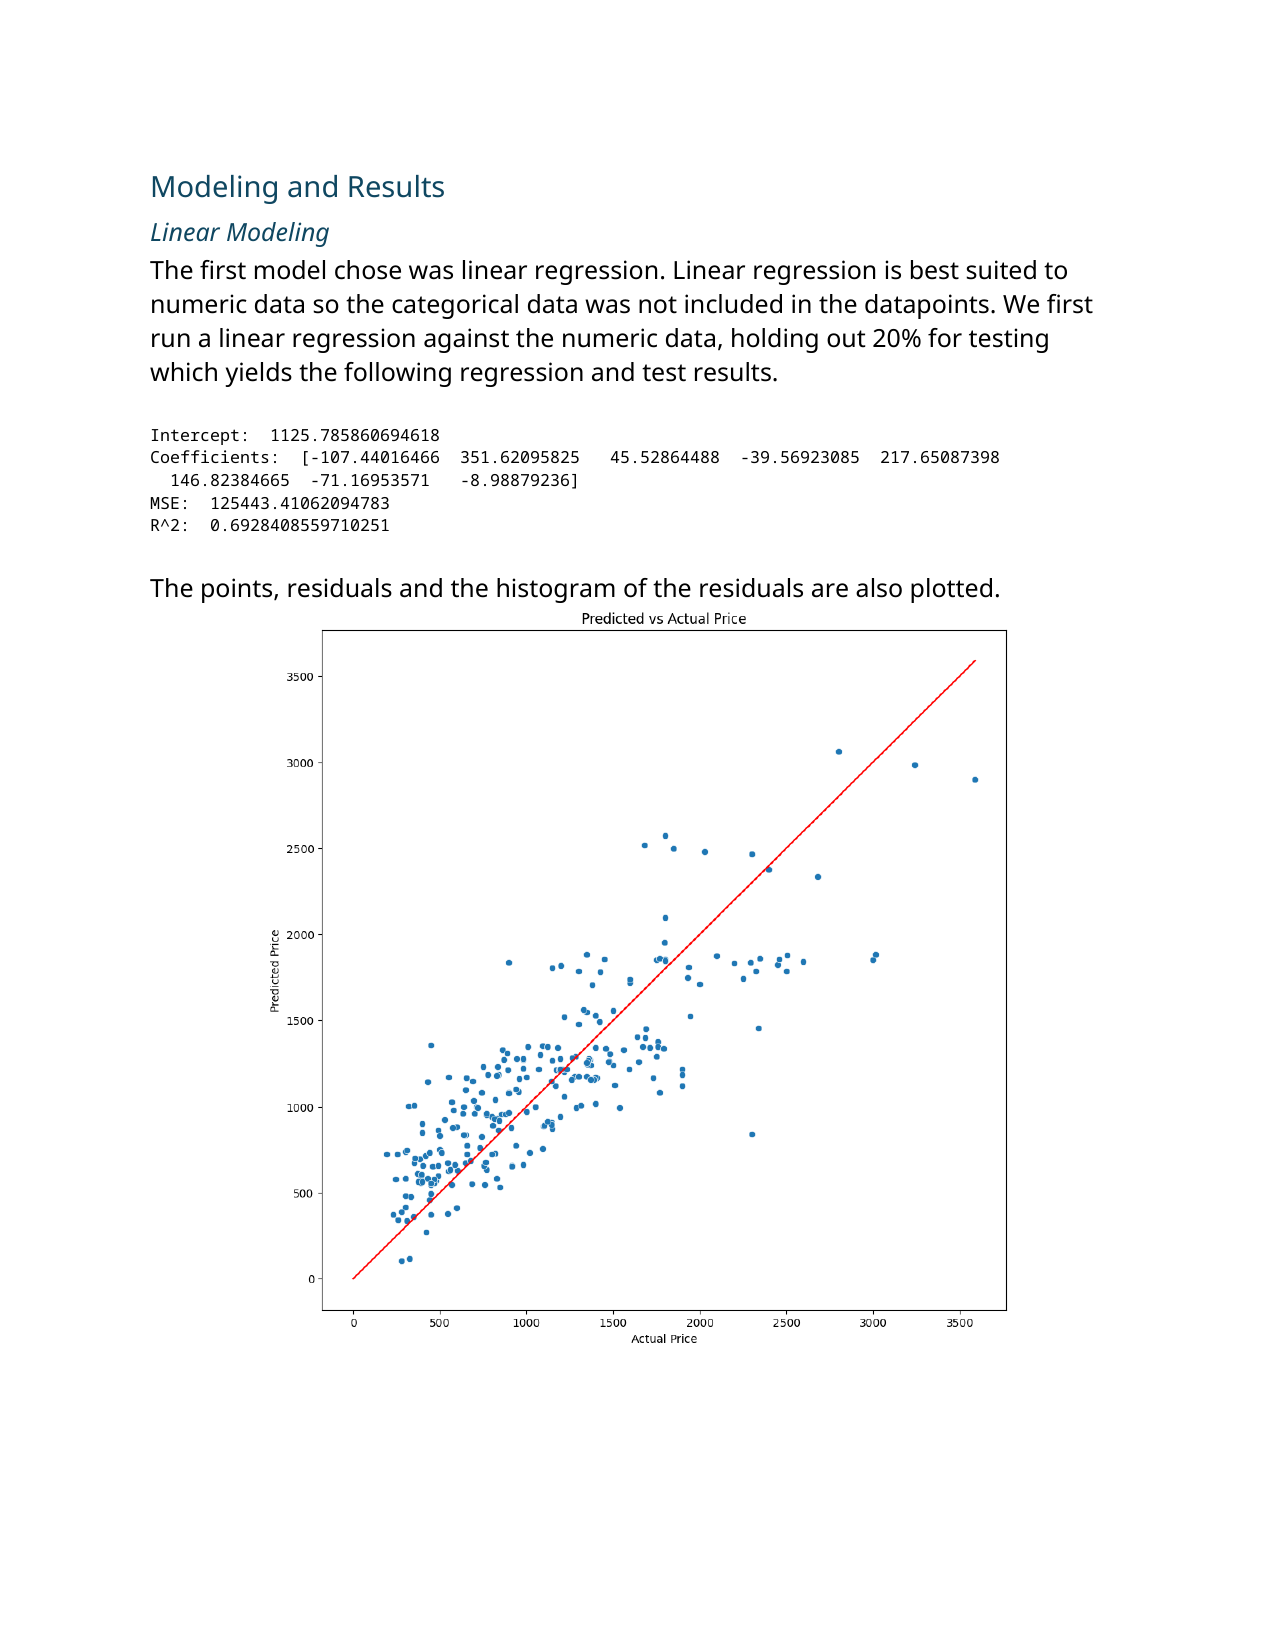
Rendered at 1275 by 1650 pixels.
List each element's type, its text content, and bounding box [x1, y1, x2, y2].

text R^2: 0.6928408559710251 [150, 514, 1125, 537]
text Coefficients: [-107.44016466 351.62095825 45.52864488 -39.56923085 217.65087398 [150, 446, 1125, 469]
text The first model chose was linear regression. Linear regression is best suited to numeric data so the categorical data was not included in the datapoints. We first run a linear regression against the numeric data, holding out 20% for testing which yields the following regression and test results. [150, 253, 1125, 389]
subtitle Modeling and Results [150, 167, 1125, 206]
picture [262, 605, 1013, 1352]
text Intercept: 1125.785860694618 [150, 423, 1125, 446]
text MSE: 125443.41062094783 [150, 491, 1125, 514]
subtitle Linear Modeling [150, 215, 1125, 249]
text 146.82384665 -71.16953571 -8.98879236] [150, 469, 1125, 491]
text The points, residuals and the histogram of the residuals are also plotted. [150, 571, 1125, 605]
